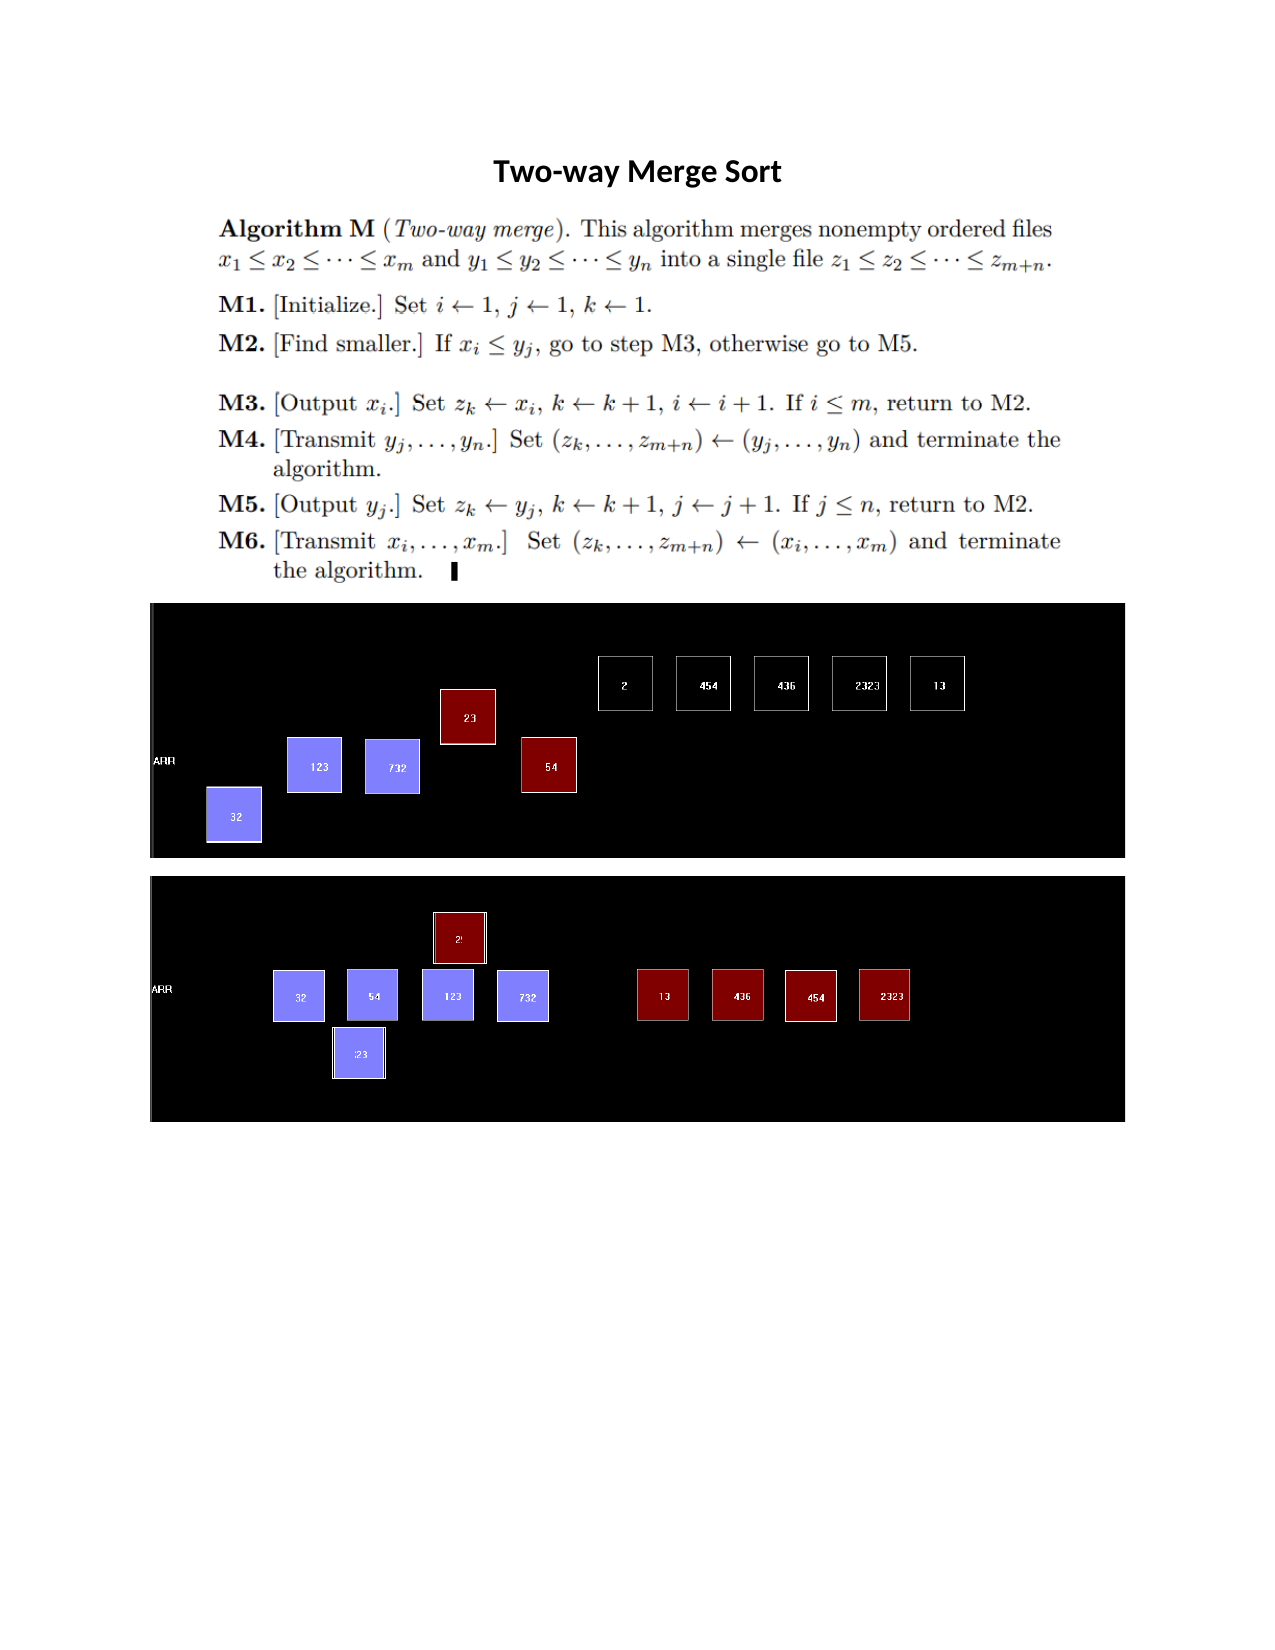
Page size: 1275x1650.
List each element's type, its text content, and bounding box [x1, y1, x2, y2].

text Two-way Merge Sort [150, 150, 1125, 191]
picture [150, 382, 1128, 585]
picture [150, 603, 1125, 858]
picture [150, 876, 1125, 1122]
picture [159, 210, 1116, 364]
